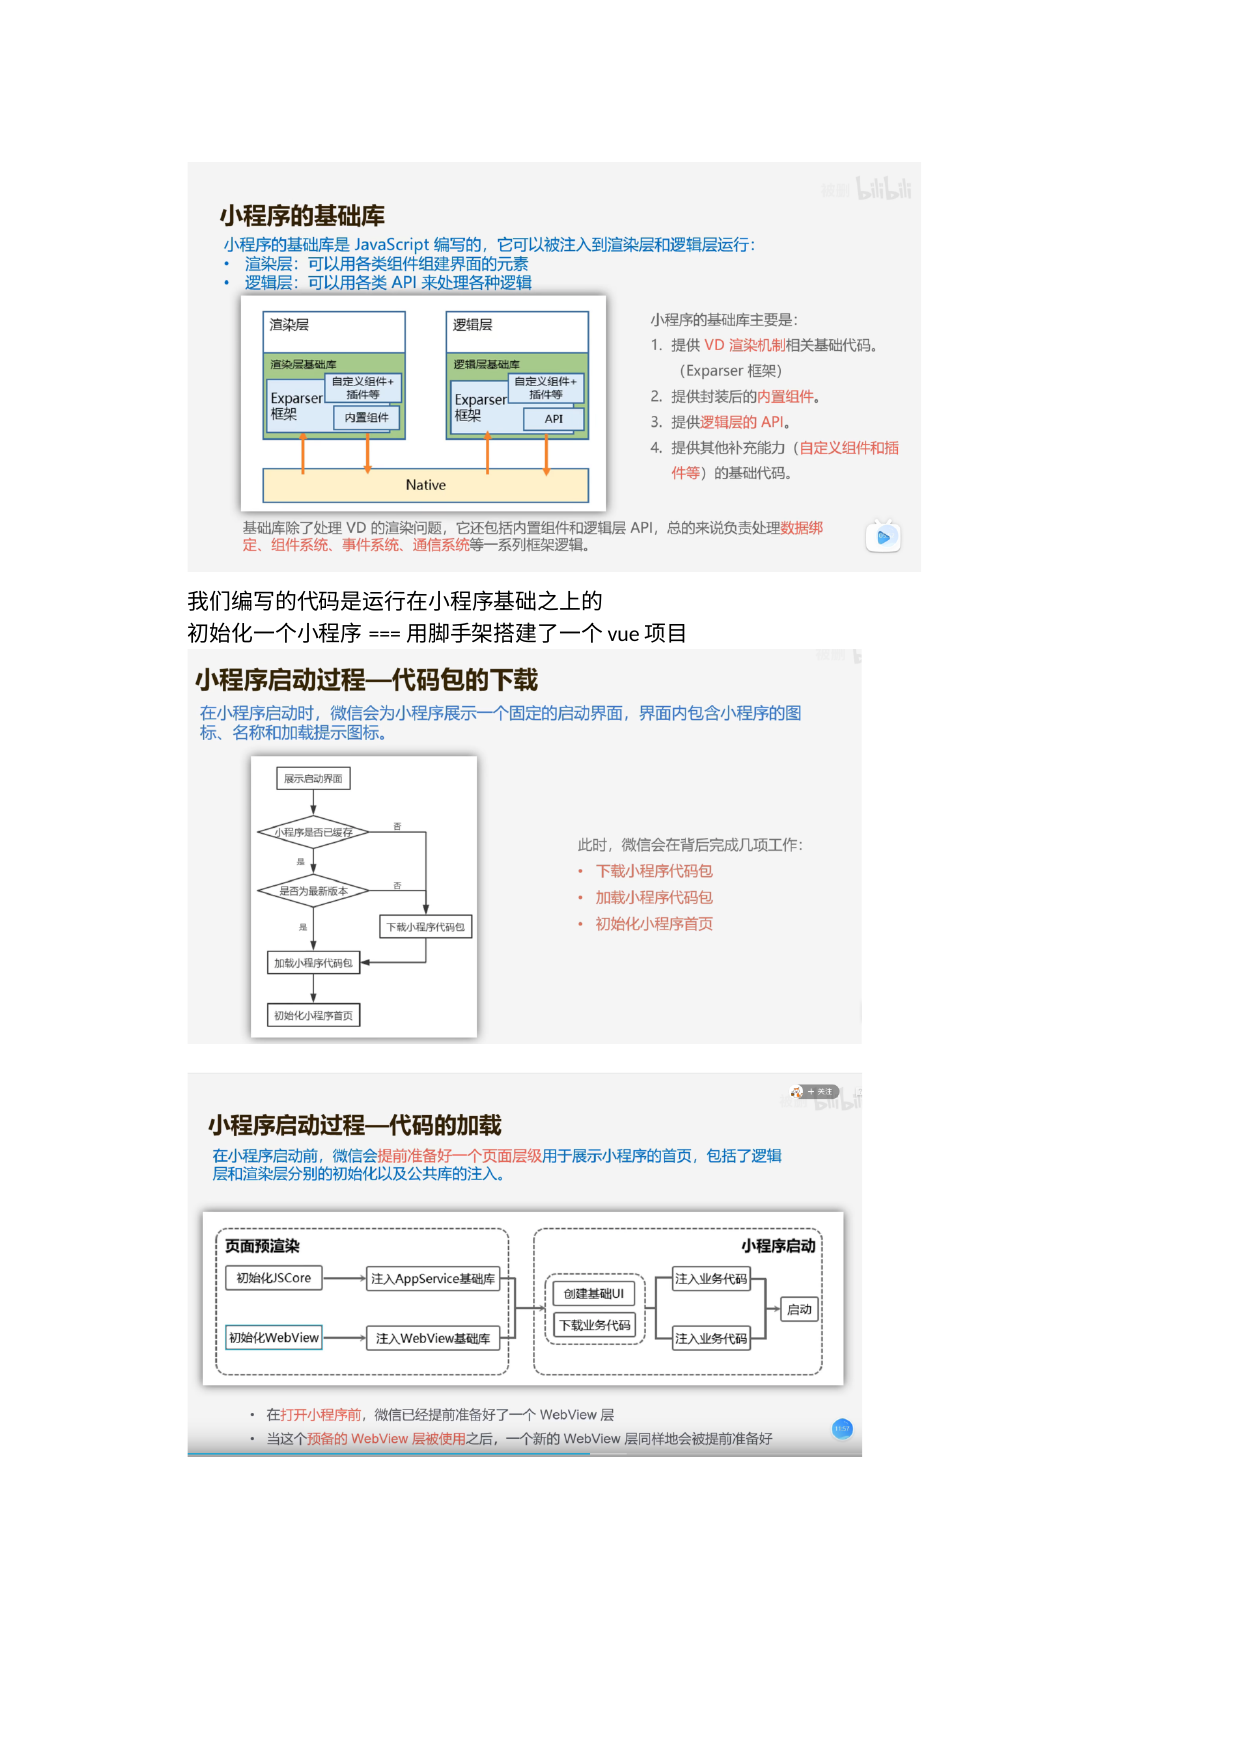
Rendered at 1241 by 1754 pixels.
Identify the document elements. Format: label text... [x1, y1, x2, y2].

picture [187, 162, 922, 572]
text 我们编写的代码是运行在小程序基础之上的 [187, 584, 1053, 617]
text 初始化一个小程序 === 用脚手架搭建了一个vue项目 [187, 617, 1053, 649]
picture [187, 649, 862, 1044]
picture [187, 1072, 863, 1457]
